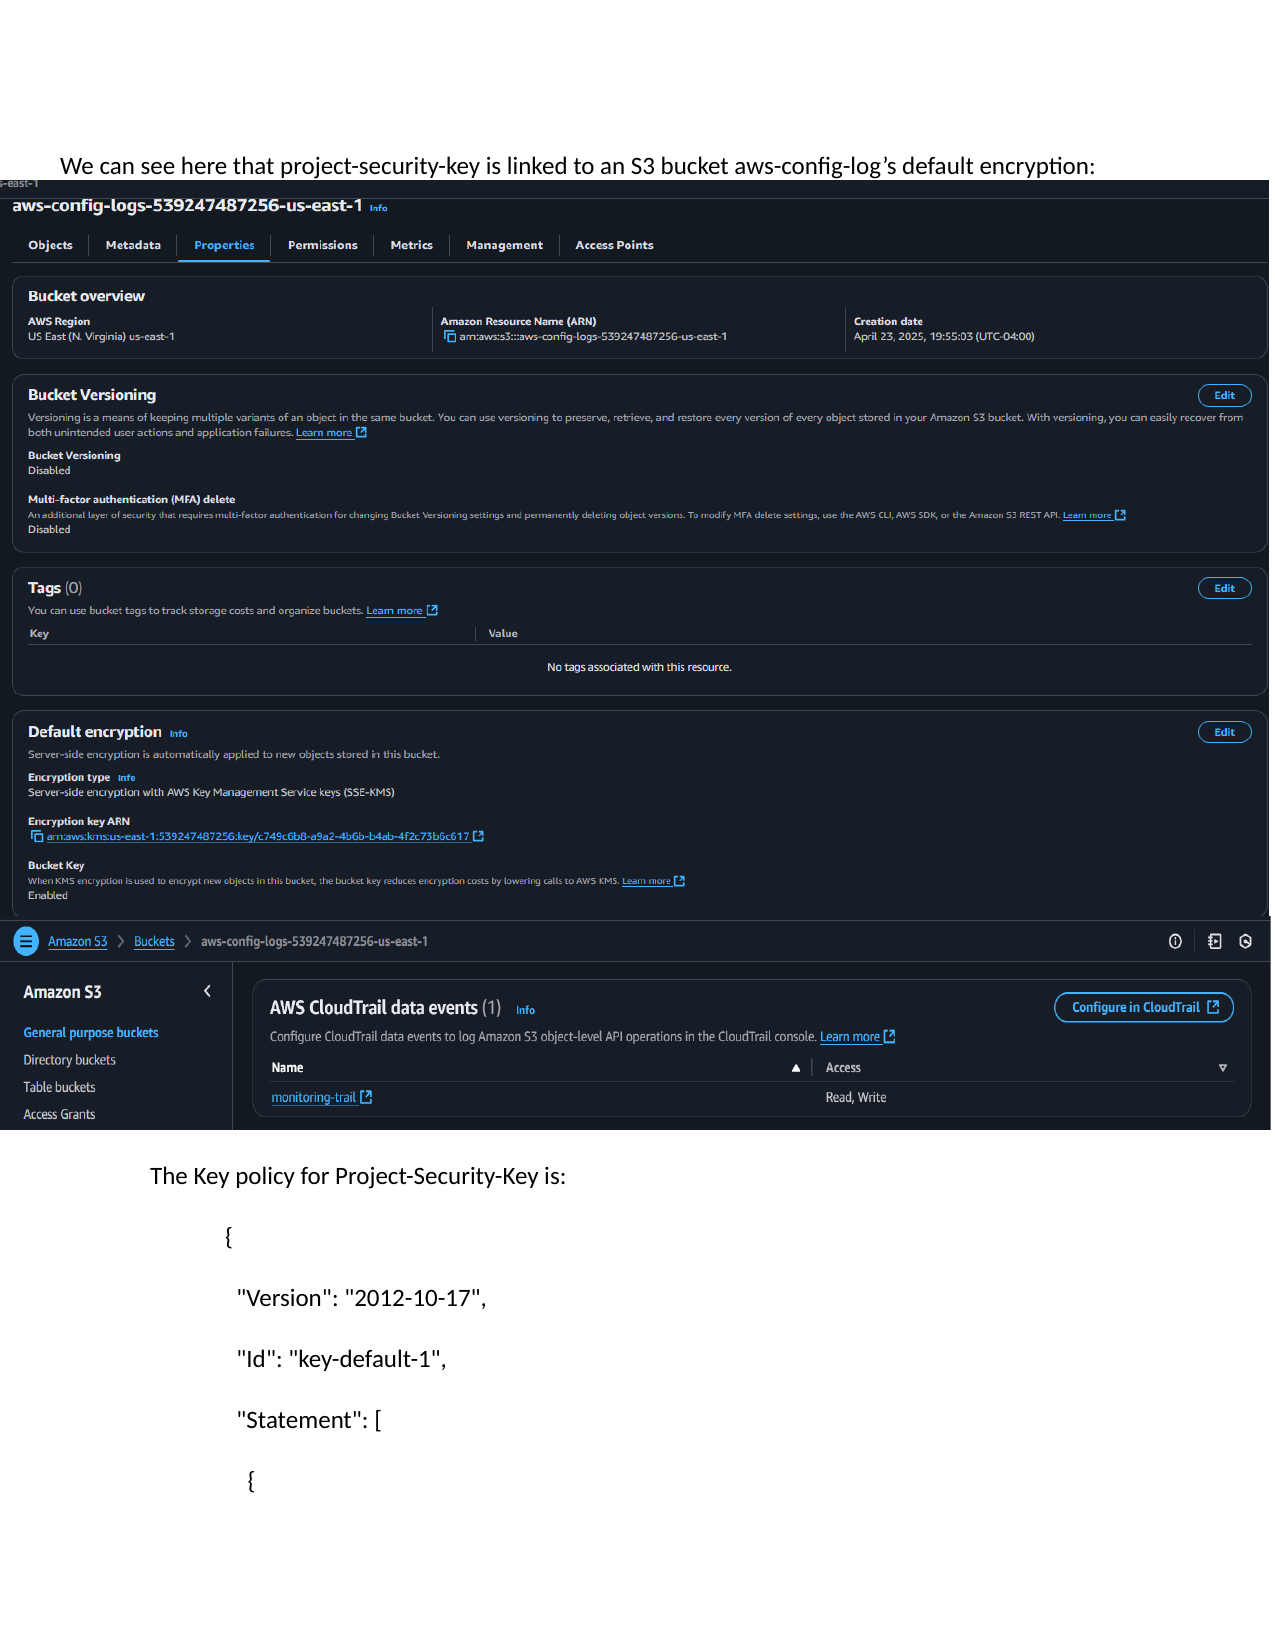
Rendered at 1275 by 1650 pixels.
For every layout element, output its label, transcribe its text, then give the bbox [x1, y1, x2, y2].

text The Key policy for Project-Security-Key is: [150, 1160, 1125, 1190]
text "Id": "key-default-1", [150, 1343, 1125, 1373]
picture [0, 180, 1271, 1130]
text { [150, 1465, 1125, 1496]
text We can see here that project-security-key is linked to an S3 bucket aws-config-log’s default encryption: [60, 150, 1125, 180]
text "Statement": [ [150, 1404, 1125, 1434]
text { [150, 1221, 1125, 1251]
text "Version": "2012-10-17", [150, 1282, 1125, 1312]
